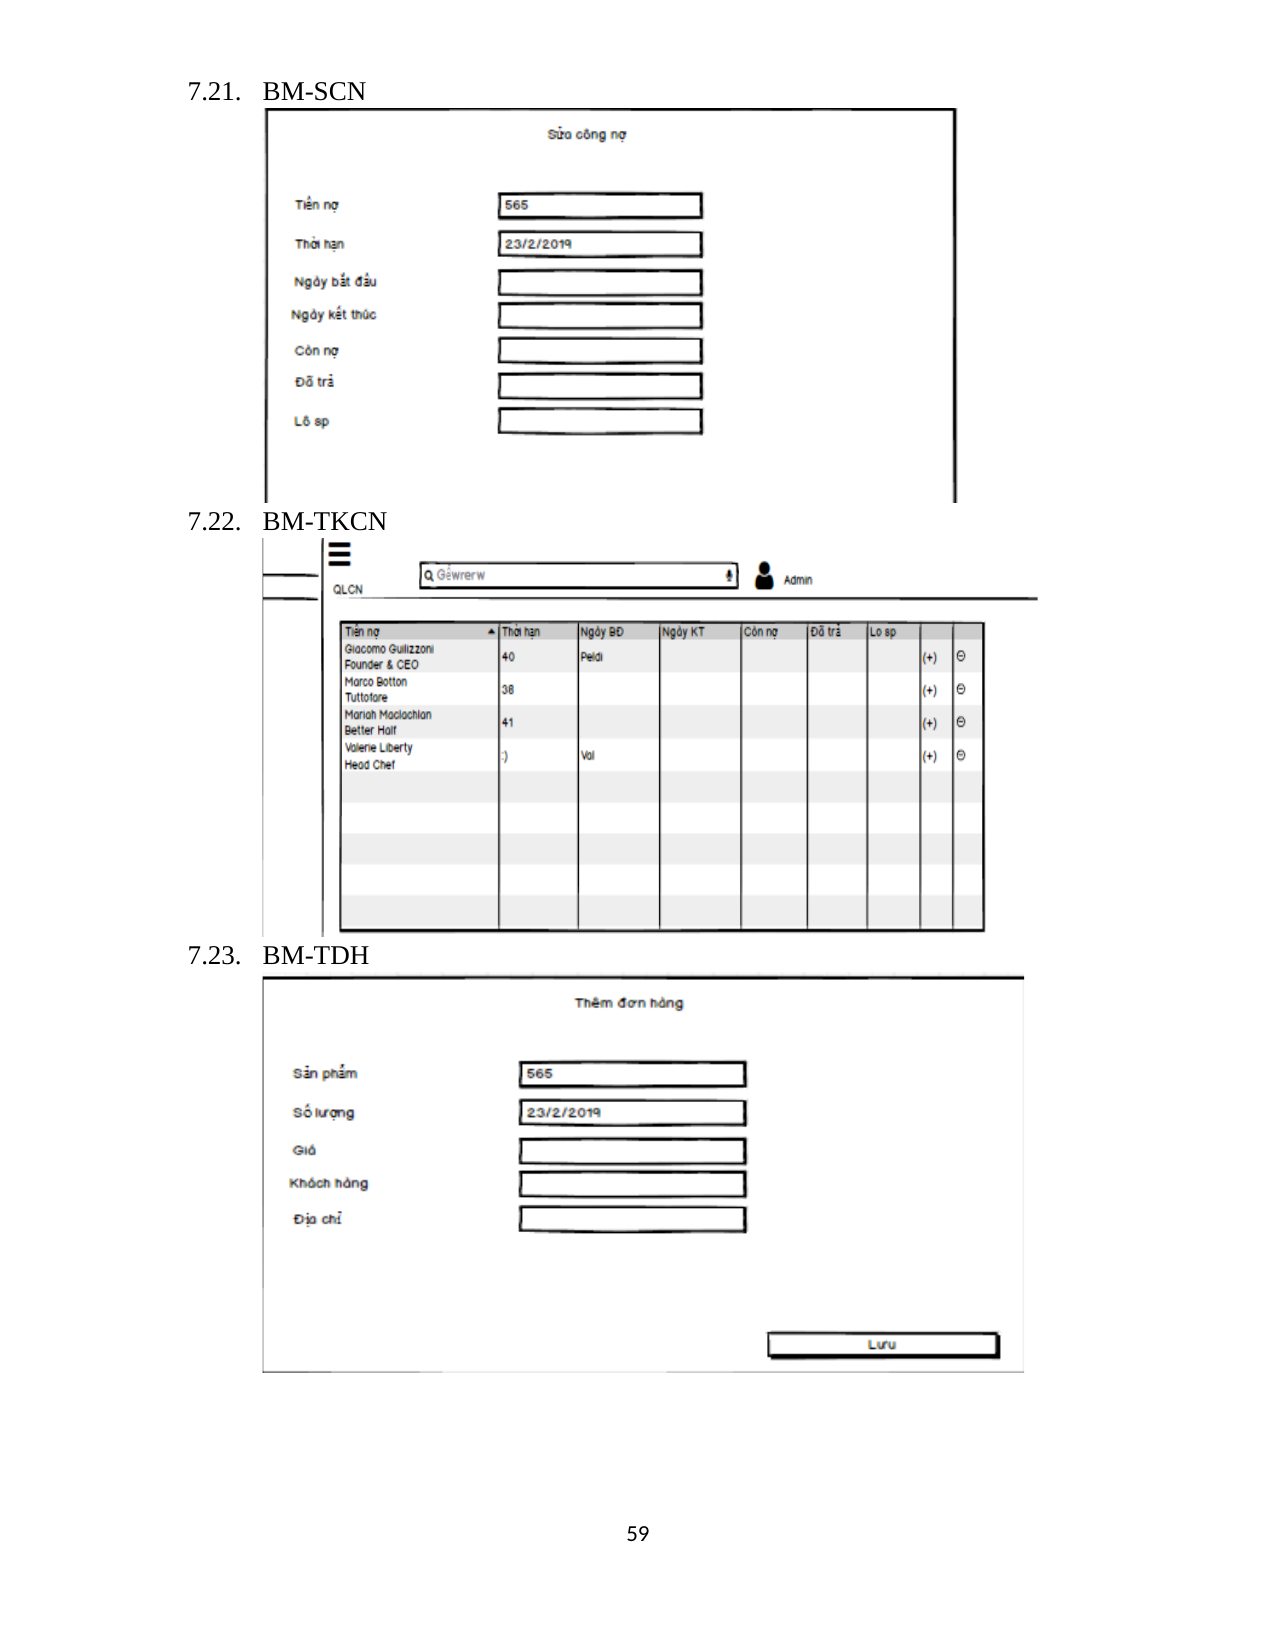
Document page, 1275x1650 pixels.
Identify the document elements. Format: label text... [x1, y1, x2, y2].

list BM-TKCN [187, 504, 1200, 536]
list BM-SCN [187, 75, 1200, 106]
list BM-TDH [187, 939, 1200, 970]
picture [262, 108, 958, 503]
picture [262, 538, 1038, 937]
picture [262, 972, 1025, 1373]
